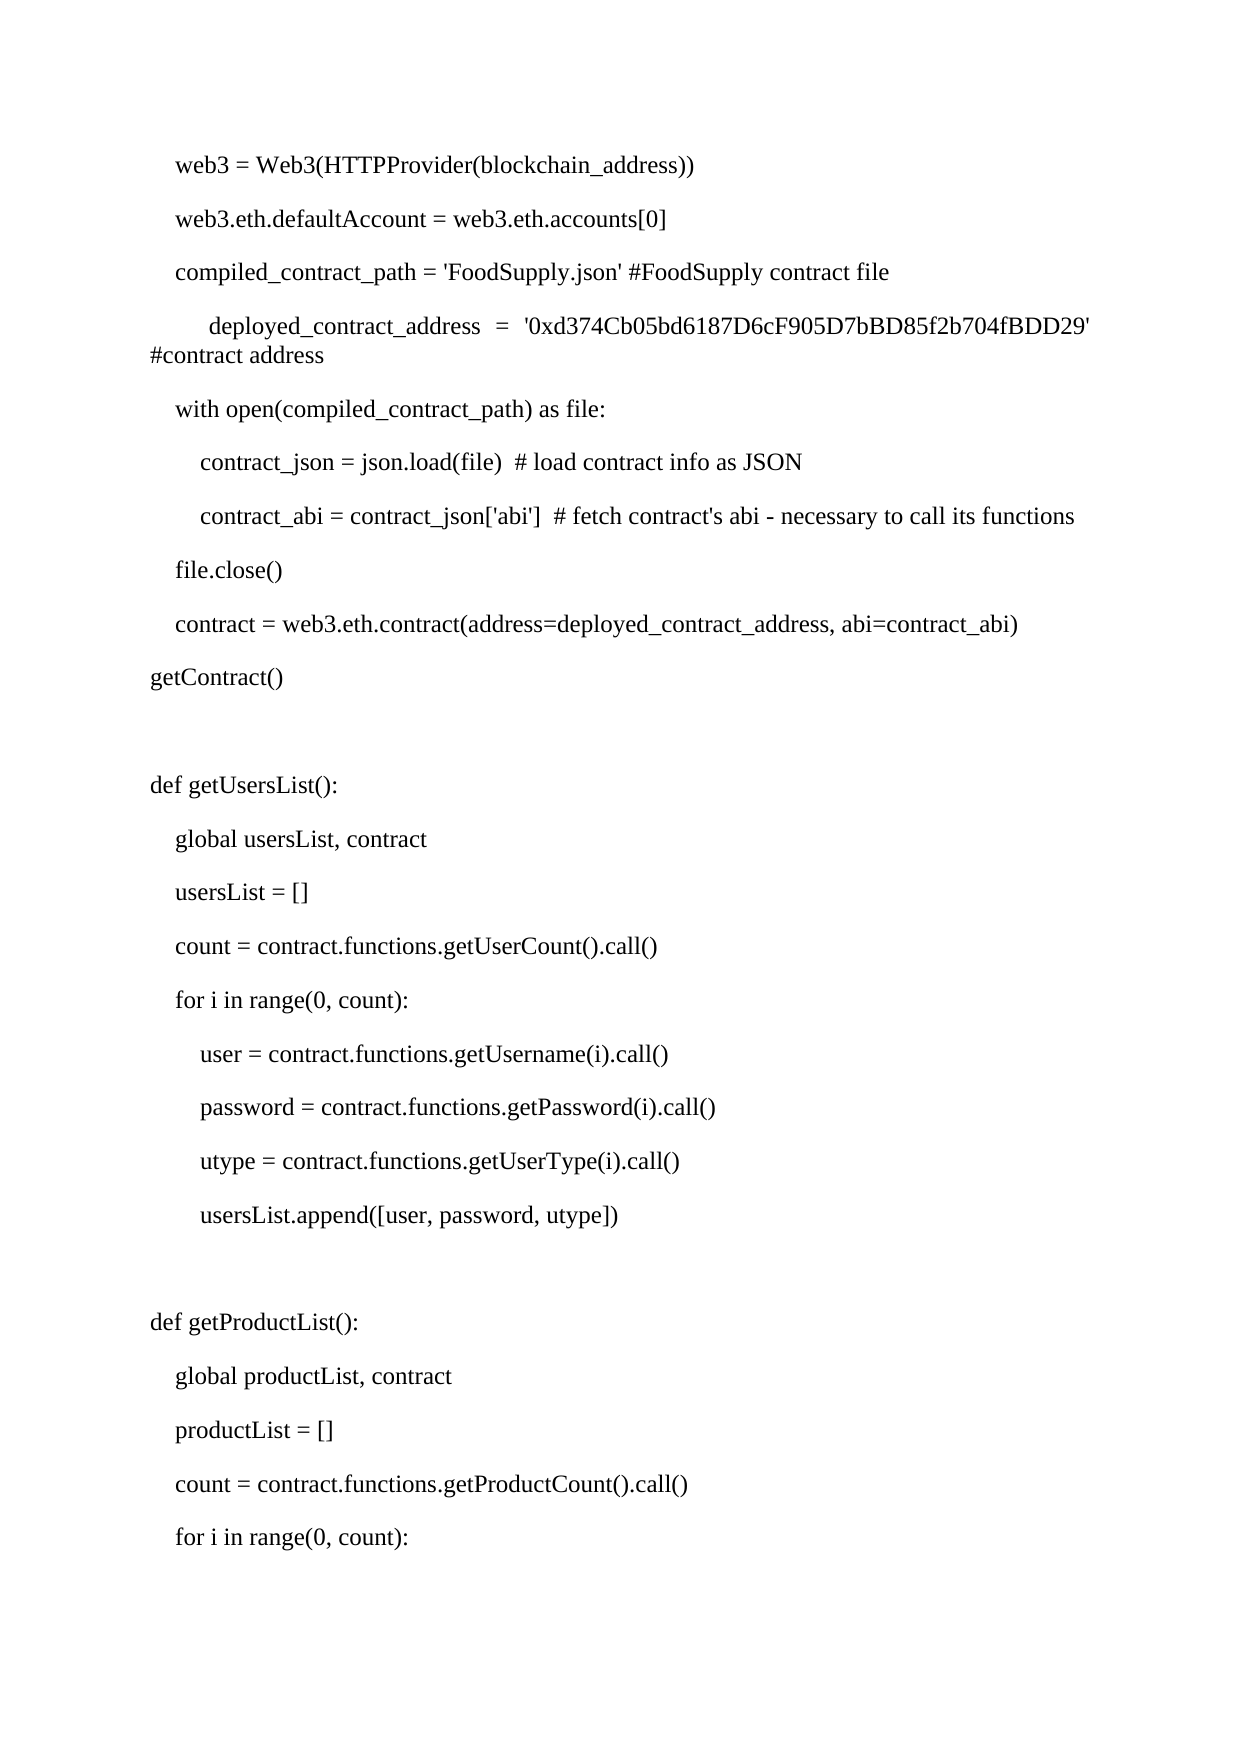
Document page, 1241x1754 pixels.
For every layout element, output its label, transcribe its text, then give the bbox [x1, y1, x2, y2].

text web3.eth.defaultAccount = web3.eth.accounts[0] [150, 204, 1090, 232]
text contract = web3.eth.contract(address=deployed_contract_address, abi=contract_abi) [150, 609, 1090, 637]
text user = contract.functions.getUsername(i).call() [150, 1039, 1090, 1067]
text for i in range(0, count): [150, 1522, 1090, 1551]
text count = contract.functions.getProductCount().call() [150, 1469, 1090, 1497]
text getContract() [150, 662, 1090, 691]
text def getUsersList(): [150, 770, 1090, 799]
text password = contract.functions.getPassword(i).call() [150, 1092, 1090, 1121]
text global productList, contract [150, 1361, 1090, 1390]
text for i in range(0, count): [150, 985, 1090, 1014]
text def getProductList(): [150, 1307, 1090, 1336]
text compiled_contract_path = 'FoodSupply.json' #FoodSupply contract file [150, 257, 1090, 286]
text web3 = Web3(HTTPProvider(blockchain_address)) [150, 150, 1090, 179]
text global usersList, contract [150, 824, 1090, 852]
text productList = [] [150, 1415, 1090, 1444]
text usersList = [] [150, 877, 1090, 906]
text with open(compiled_contract_path) as file: [150, 394, 1090, 422]
text usersList.append([user, password, utype]) [150, 1200, 1090, 1229]
text contract_abi = contract_json['abi'] # fetch contract's abi - necessary to call its functions [150, 501, 1090, 530]
text count = contract.functions.getUserCount().call() [150, 931, 1090, 960]
text deployed_contract_address = '0xd374Cb05bd6187D6cF905D7bBD85f2b704fBDD29' #contract address [150, 311, 1090, 369]
text contract_json = json.load(file) # load contract info as JSON [150, 447, 1090, 476]
text utype = contract.functions.getUserType(i).call() [150, 1146, 1090, 1175]
text file.close() [150, 555, 1090, 584]
